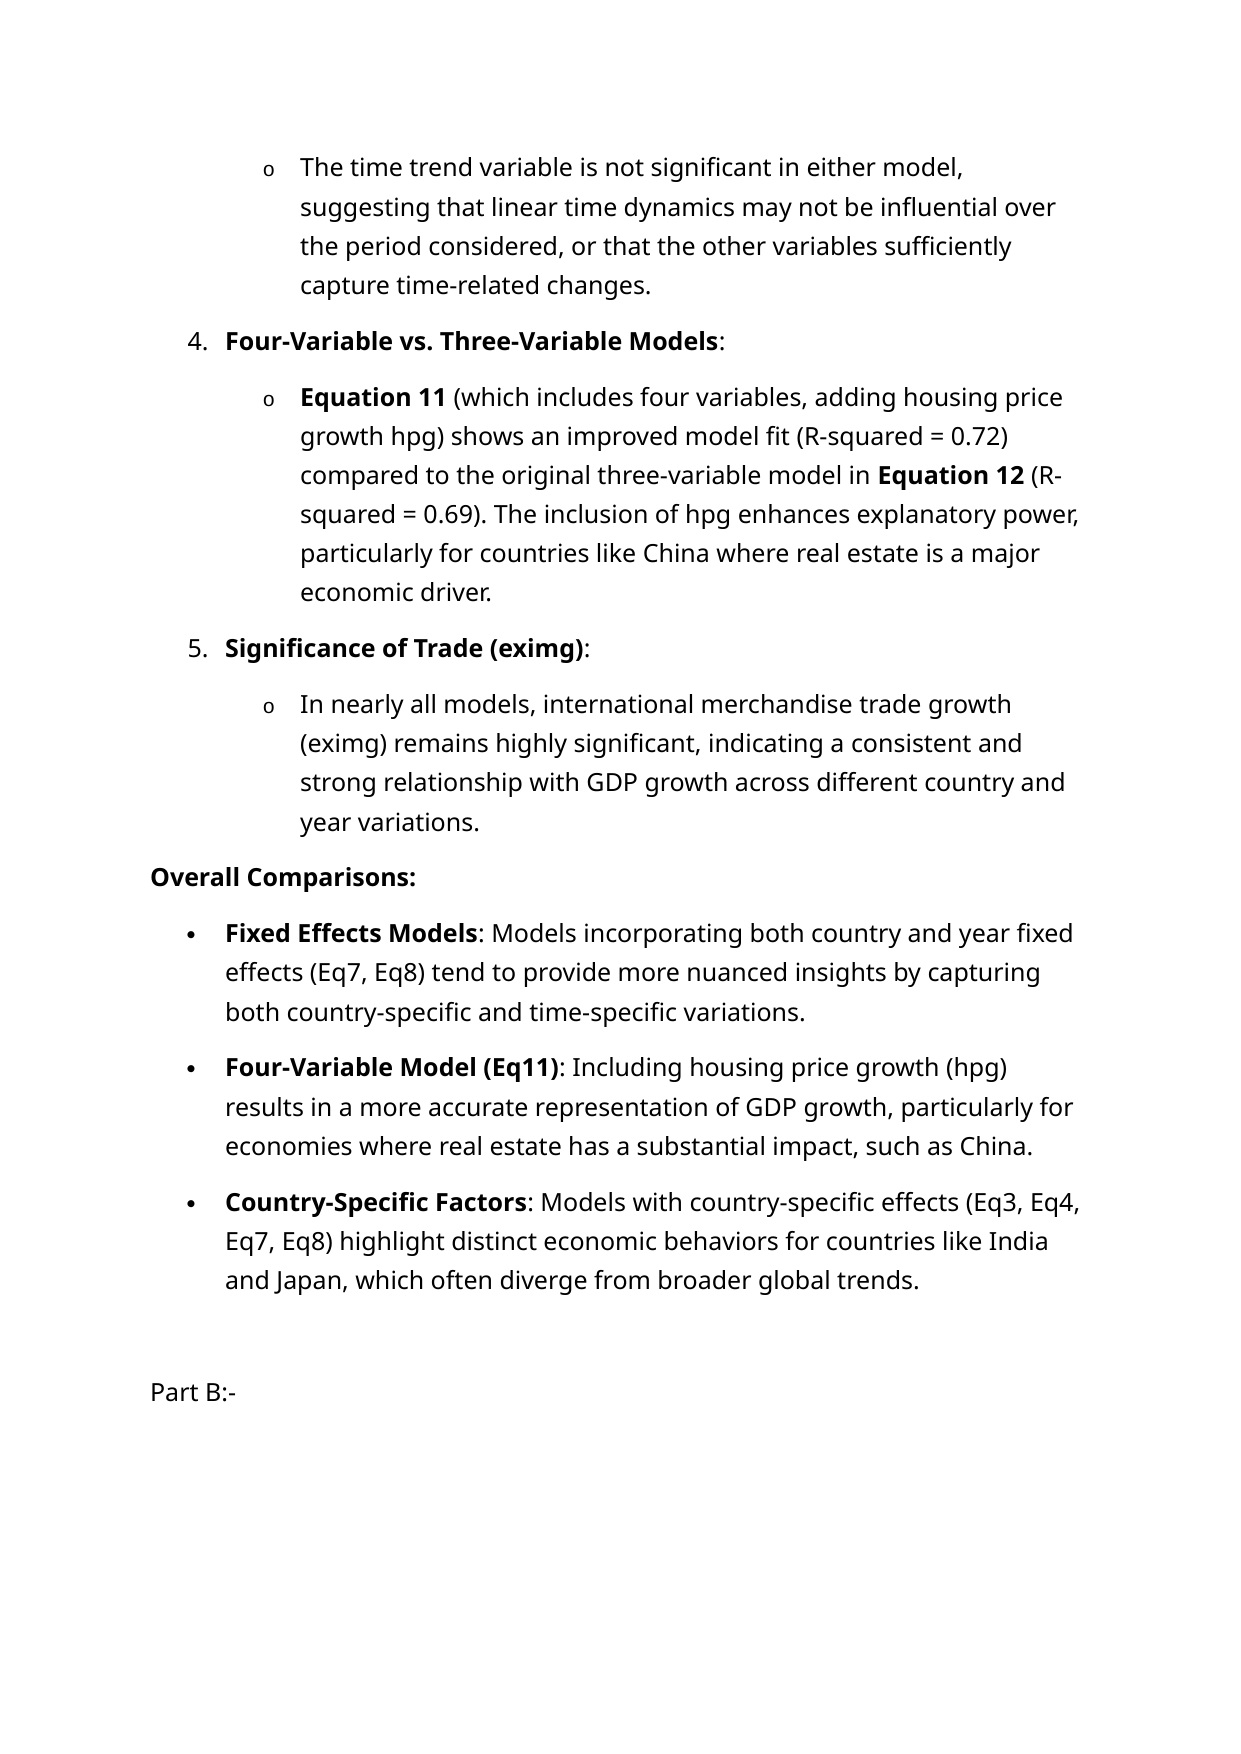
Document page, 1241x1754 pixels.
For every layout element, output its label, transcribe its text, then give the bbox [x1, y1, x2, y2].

list Four-Variable Model (Eq11): Including housing price growth (hpg) results in a more accurate representation of GDP growth, particularly for economies where real estate has a substantial impact, such as China. [187, 1050, 1090, 1162]
text Overall Comparisons: [150, 860, 1090, 894]
list Significance of Trade (eximg): [187, 631, 1090, 665]
list Country-Specific Factors: Models with country-specific effects (Eq3, Eq4, Eq7, Eq8) highlight distinct economic behaviors for countries like India and Japan, which often diverge from broader global trends. [187, 1184, 1090, 1297]
list The time trend variable is not significant in either model, suggesting that linear time dynamics may not be influential over the period considered, or that the other variables sufficiently capture time-related changes. [262, 150, 1090, 302]
list Fixed Effects Models: Models incorporating both country and year fixed effects (Eq7, Eq8) tend to provide more nuanced insights by capturing both country-specific and time-specific variations. [187, 916, 1090, 1028]
list Four-Variable vs. Three-Variable Models: [187, 323, 1090, 357]
list In nearly all models, international merchandise trade growth (eximg) remains highly significant, indicating a consistent and strong relationship with GDP growth across different country and year variations. [262, 687, 1090, 838]
list Equation 11 (which includes four variables, adding housing price growth hpg) shows an improved model fit (R-squared = 0.72) compared to the original three-variable model in Equation 12 (R-squared = 0.69). The inclusion of hpg enhances explanatory power, particularly for countries like China where real estate is a major economic driver. [262, 379, 1090, 609]
text Part B:- [150, 1374, 1090, 1408]
